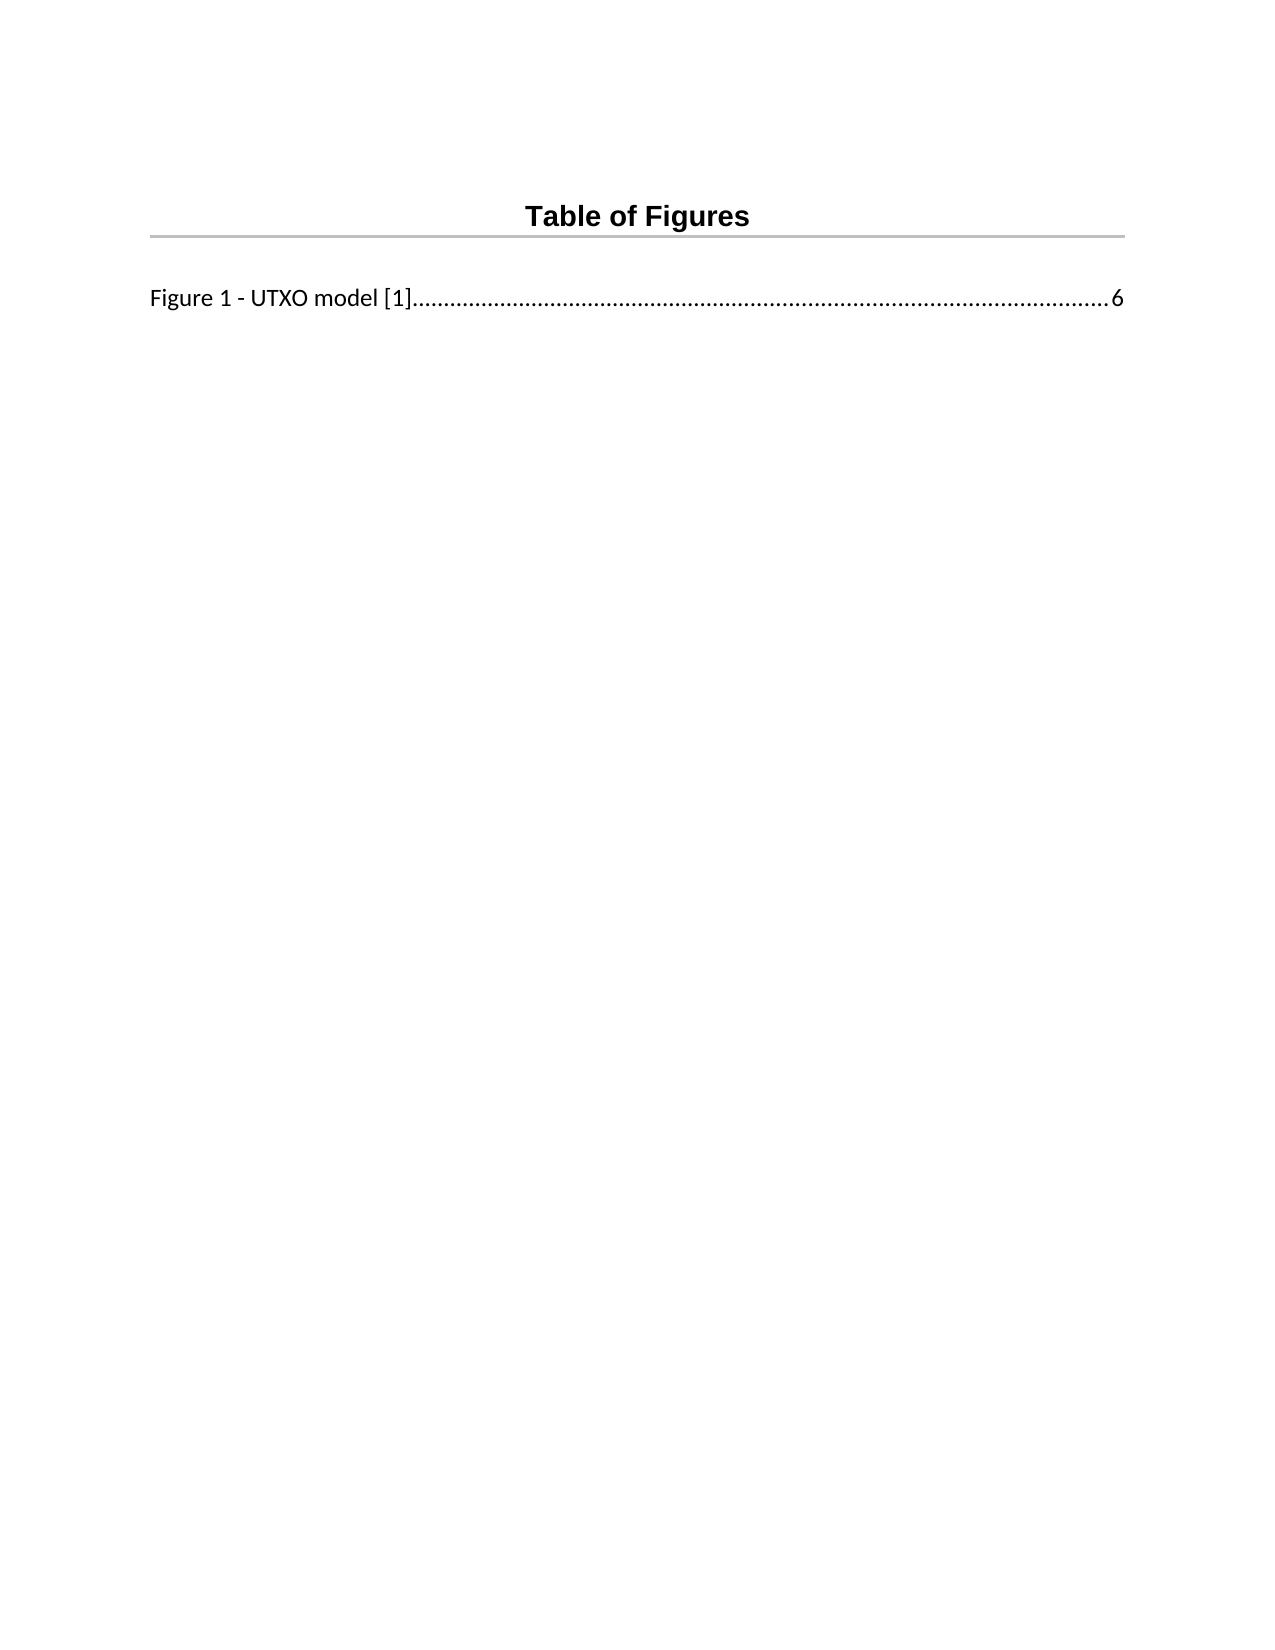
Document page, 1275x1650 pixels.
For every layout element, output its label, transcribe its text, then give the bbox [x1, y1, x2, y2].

subtitle Table of Figures [150, 199, 1125, 235]
text Figure 1 - UTXO model [1] 6 [150, 282, 1125, 312]
